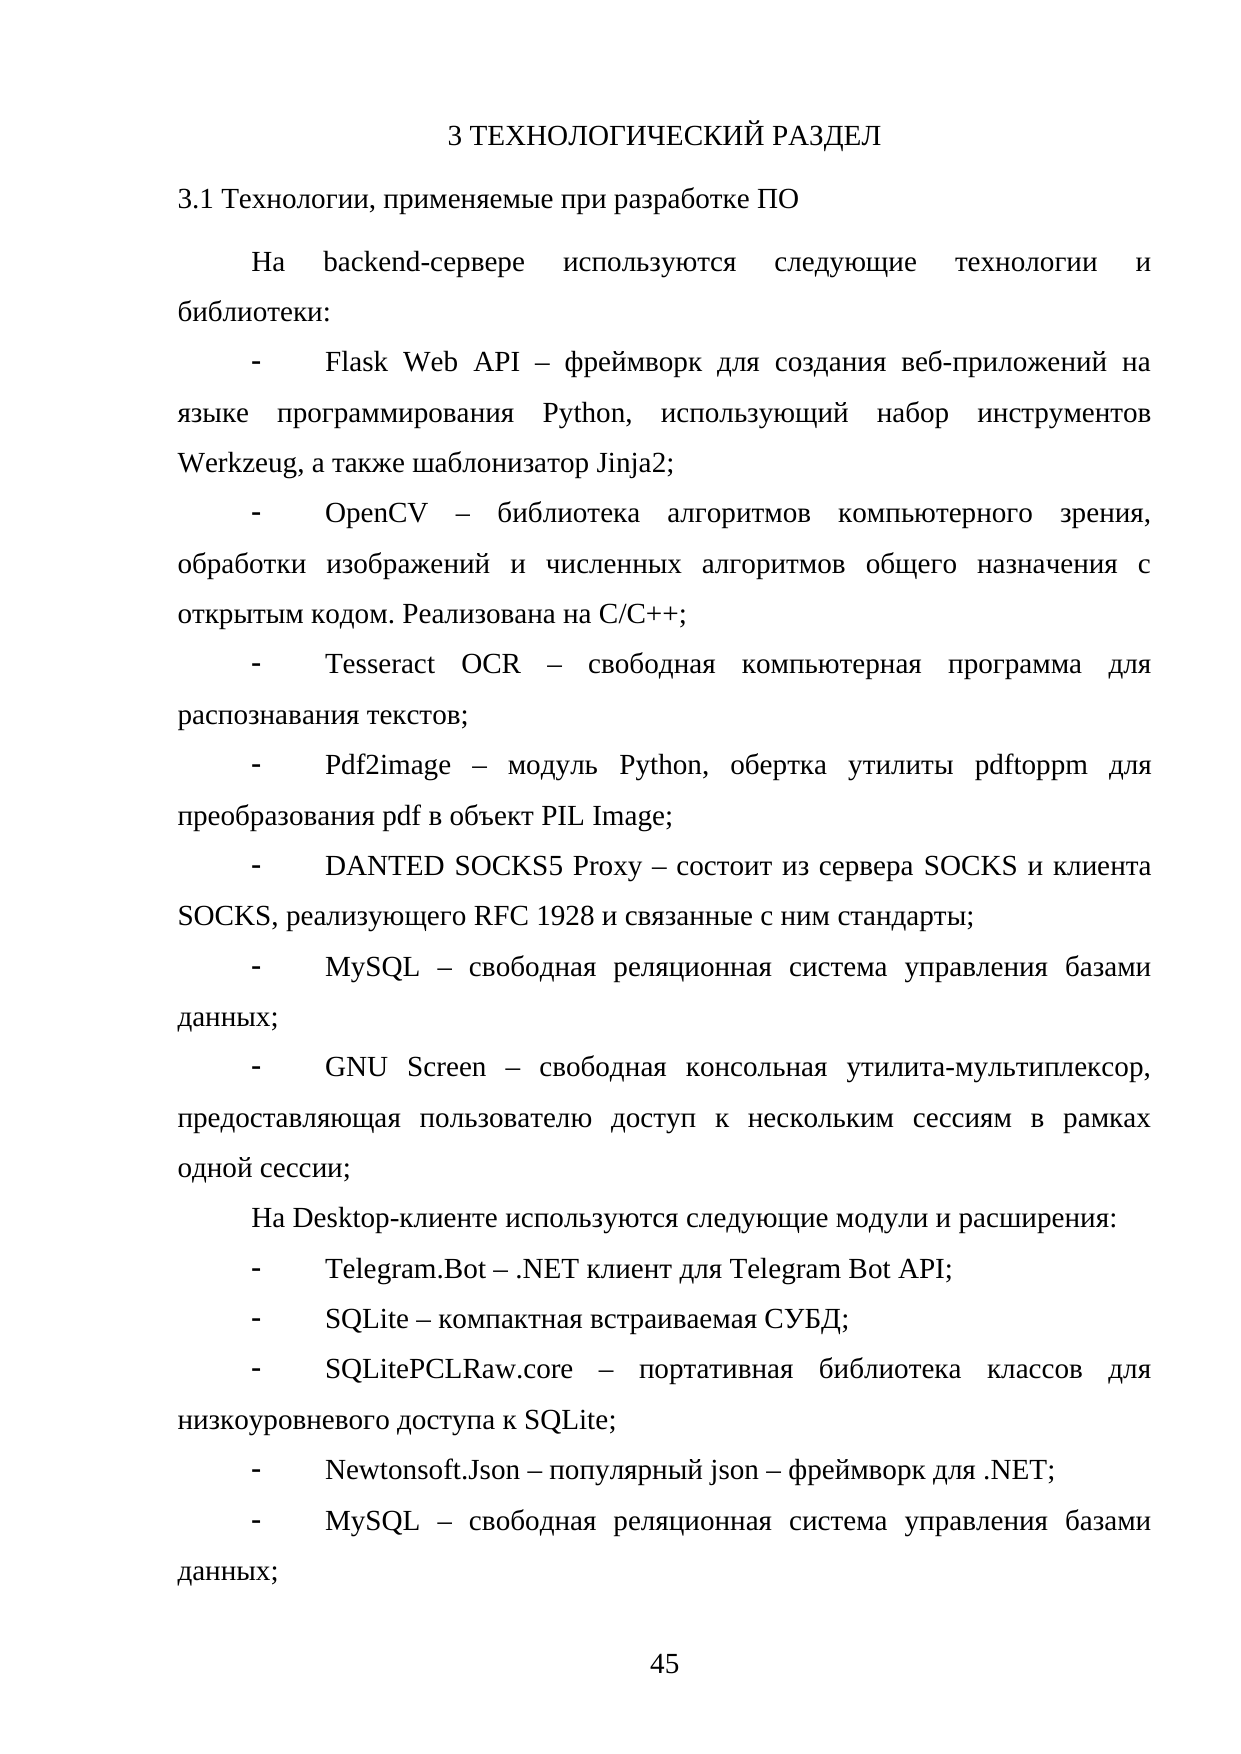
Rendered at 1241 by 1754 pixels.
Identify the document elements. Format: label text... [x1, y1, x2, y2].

list Tesseract OCR – свободная компьютерная программа для распознавания текстов; [177, 646, 1152, 730]
list Pdf2image – модуль Python, обертка утилиты pdftoppm для преобразования pdf в объект PIL Image; [177, 747, 1152, 831]
subtitle 3 ТЕХНОЛОГИЧЕСКИЙ РАЗДЕЛ [177, 118, 1152, 152]
text На backend-сервере используются следующие технологии и библиотеки: [177, 244, 1152, 328]
list MySQL – свободная реляционная система управления базами данных; [177, 1503, 1152, 1587]
list MySQL – свободная реляционная система управления базами данных; [177, 949, 1152, 1033]
list SQLitePCLRaw.core – портативная библиотека классов для низкоуровневого доступа к SQLite; [177, 1352, 1152, 1436]
list Telegram.Bot – .NET клиент для Telegram Bot API; [177, 1251, 1152, 1284]
list OpenCV – библиотека алгоритмов компьютерного зрения, обработки изображений и численных алгоритмов общего назначения с открытым кодом. Реализована на C/C++; [177, 579, 1152, 630]
list GNU Screen – свободная консольная утилита-мультиплексор, предоставляющая пользователю доступ к нескольким сессиям в рамках одной сессии; [177, 1049, 1152, 1184]
list SQLite – компактная встраиваемая СУБД; [177, 1301, 1152, 1335]
list Flask Web API – фреймворк для создания веб-приложений на языке программирования Python, использующий набор инструментов Werkzeug, а также шаблонизатор Jinja2; [177, 344, 1152, 479]
list DANTED SOCKS5 Proxy – состоит из сервера SOCKS и клиента SOCKS, реализующего RFC 1928 и связанные с ним стандарты; [177, 848, 1152, 932]
list Newtonsoft.Json – популярный json – фреймворк для .NET; [177, 1452, 1152, 1486]
text На Desktop-клиенте используются следующие модули и расширения: [177, 1200, 1152, 1234]
list OpenCV – библиотека алгоритмов компьютерного зрения, обработки изображений и численных алгоритмов общего назначения с открытым кодом. Реализована на C/C++; [177, 495, 1152, 546]
subtitle 3.1 Технологии, применяемые при разработке ПО [177, 181, 1152, 214]
